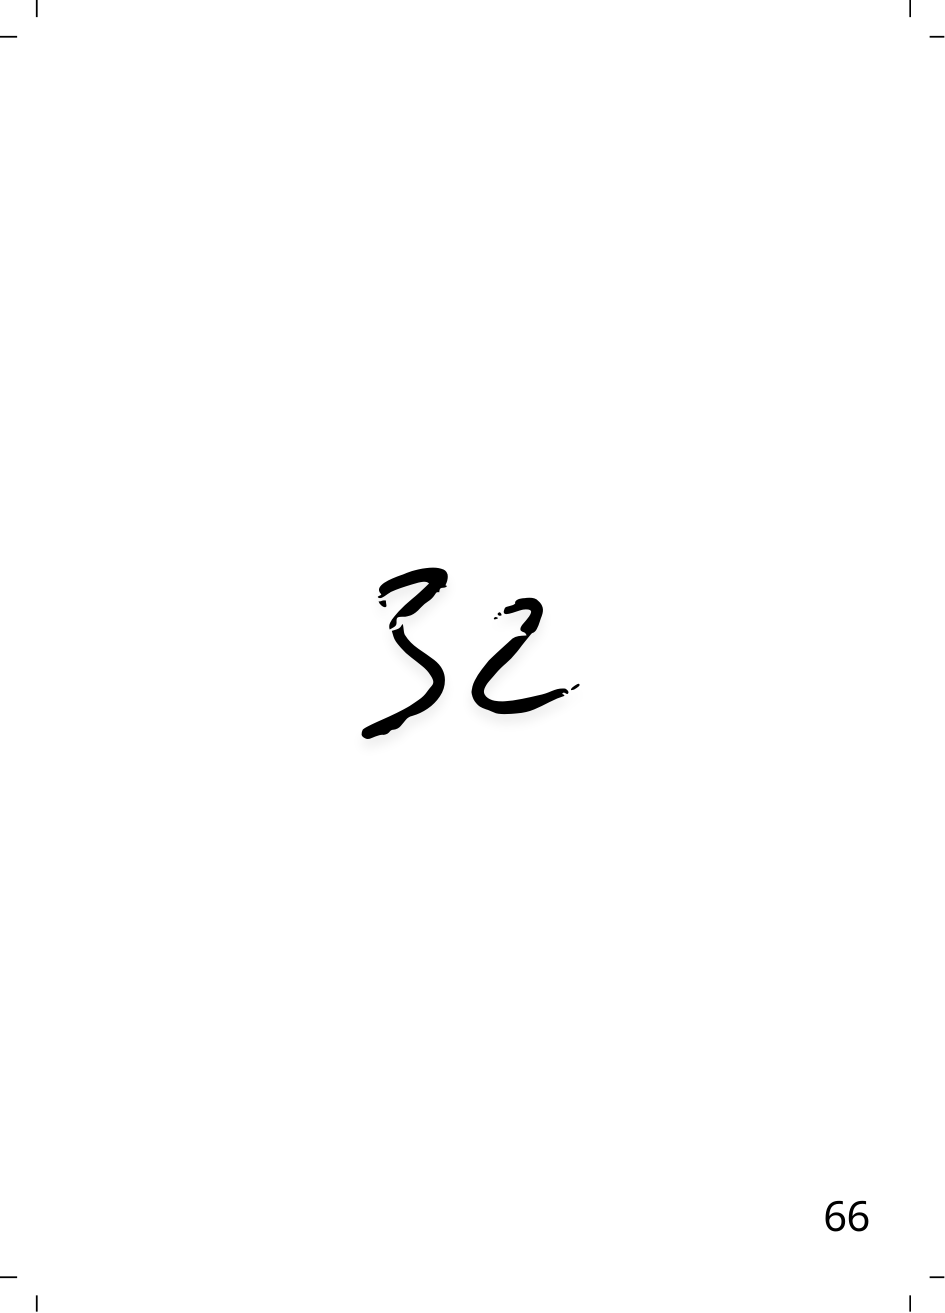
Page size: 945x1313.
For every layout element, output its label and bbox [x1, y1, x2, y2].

picture [339, 454, 603, 857]
